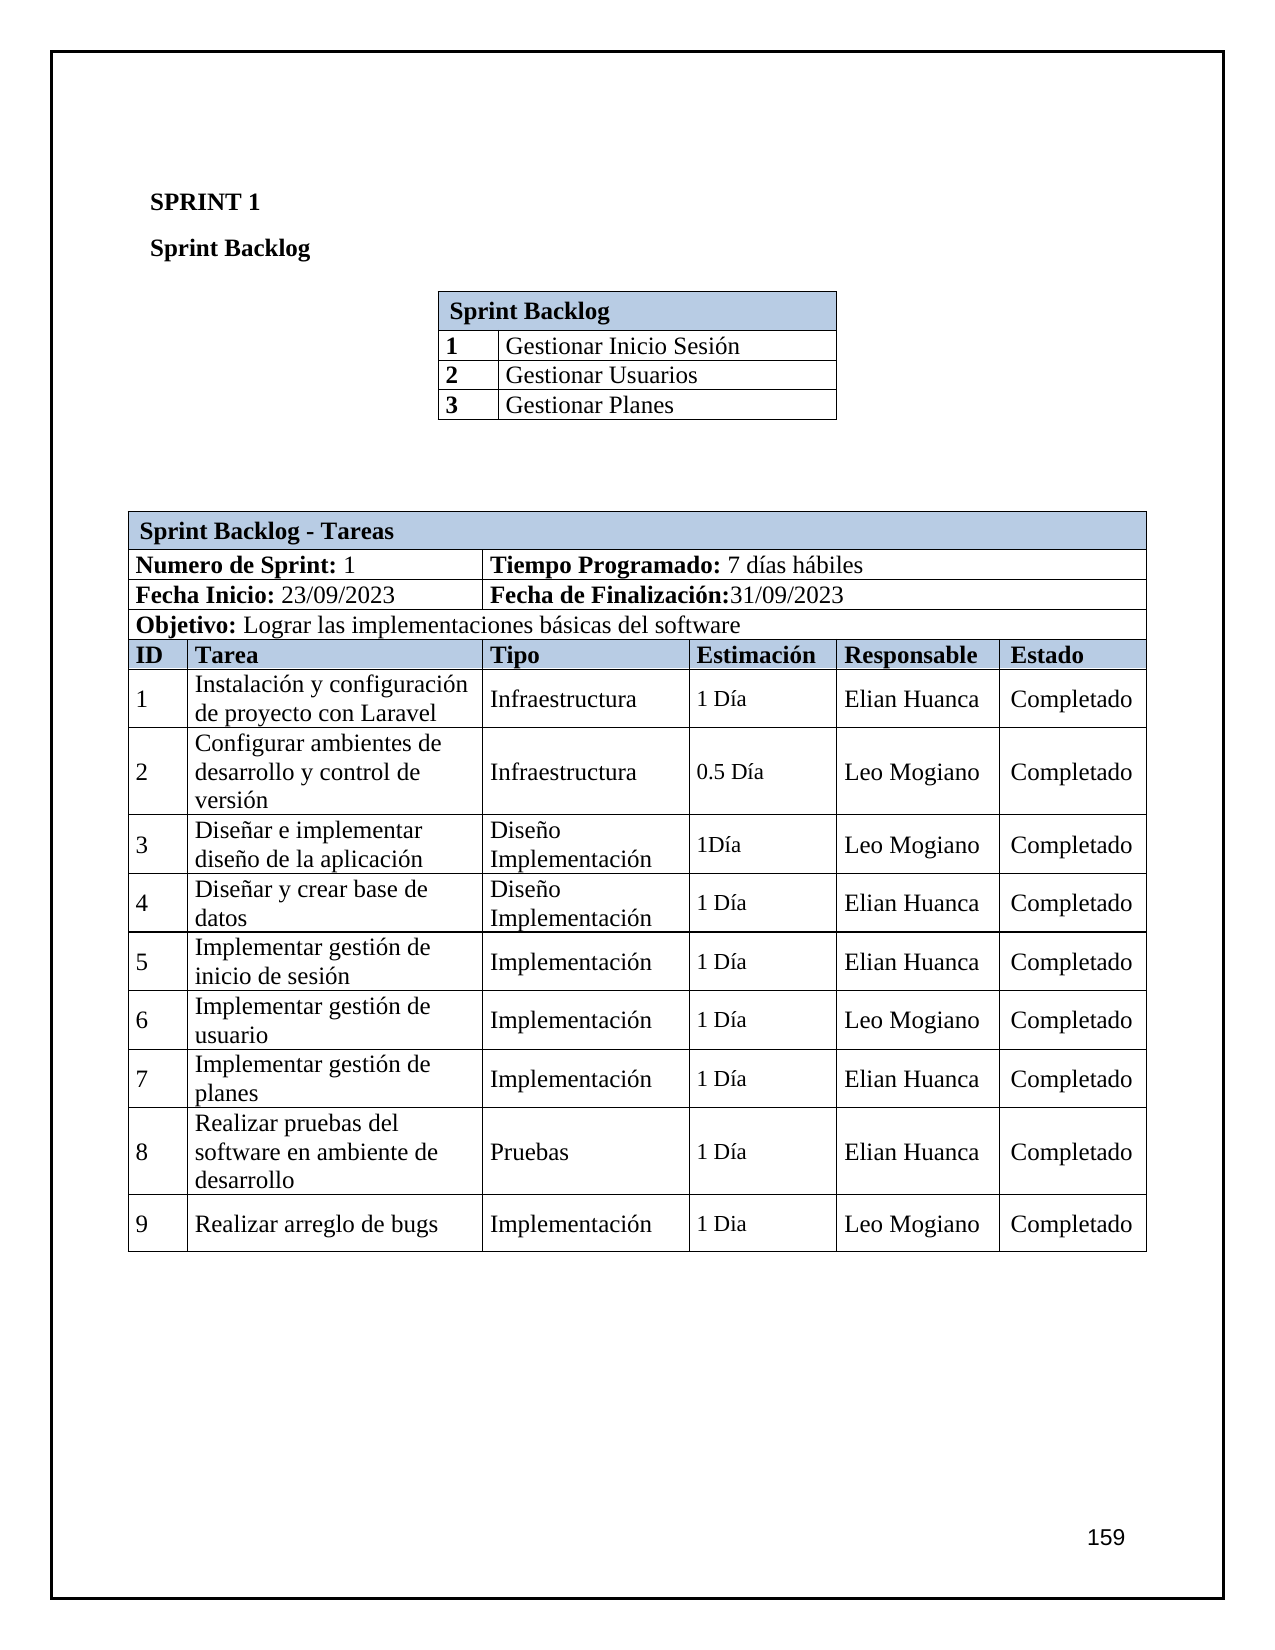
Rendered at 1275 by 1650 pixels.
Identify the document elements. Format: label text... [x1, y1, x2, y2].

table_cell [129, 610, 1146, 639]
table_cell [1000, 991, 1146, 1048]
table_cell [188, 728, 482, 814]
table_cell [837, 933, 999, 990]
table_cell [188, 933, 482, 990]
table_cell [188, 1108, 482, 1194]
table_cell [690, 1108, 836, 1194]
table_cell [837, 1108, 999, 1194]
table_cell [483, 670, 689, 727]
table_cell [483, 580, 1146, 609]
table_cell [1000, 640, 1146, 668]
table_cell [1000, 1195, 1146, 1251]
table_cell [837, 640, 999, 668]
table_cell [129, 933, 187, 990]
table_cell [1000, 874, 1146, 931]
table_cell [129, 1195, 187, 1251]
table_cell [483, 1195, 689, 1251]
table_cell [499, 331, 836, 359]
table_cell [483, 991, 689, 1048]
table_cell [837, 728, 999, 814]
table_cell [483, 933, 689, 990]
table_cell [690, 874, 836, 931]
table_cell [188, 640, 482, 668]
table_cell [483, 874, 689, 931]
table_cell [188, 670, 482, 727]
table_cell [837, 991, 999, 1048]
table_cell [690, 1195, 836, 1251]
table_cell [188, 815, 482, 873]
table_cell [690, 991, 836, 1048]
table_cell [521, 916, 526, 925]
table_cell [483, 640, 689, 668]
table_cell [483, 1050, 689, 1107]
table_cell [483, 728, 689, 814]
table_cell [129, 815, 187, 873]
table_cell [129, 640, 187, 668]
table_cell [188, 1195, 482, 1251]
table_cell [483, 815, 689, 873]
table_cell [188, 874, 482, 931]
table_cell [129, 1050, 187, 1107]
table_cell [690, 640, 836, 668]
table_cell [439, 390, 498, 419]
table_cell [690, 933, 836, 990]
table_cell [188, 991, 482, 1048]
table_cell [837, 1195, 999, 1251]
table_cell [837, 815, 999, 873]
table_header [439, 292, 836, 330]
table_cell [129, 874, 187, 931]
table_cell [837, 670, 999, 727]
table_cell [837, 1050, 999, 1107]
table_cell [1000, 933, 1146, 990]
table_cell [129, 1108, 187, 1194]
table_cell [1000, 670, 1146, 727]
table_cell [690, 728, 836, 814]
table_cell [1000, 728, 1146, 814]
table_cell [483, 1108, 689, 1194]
text Sprint Backlog [150, 233, 1125, 262]
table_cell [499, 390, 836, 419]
subtitle SPRINT 1 [150, 187, 1125, 216]
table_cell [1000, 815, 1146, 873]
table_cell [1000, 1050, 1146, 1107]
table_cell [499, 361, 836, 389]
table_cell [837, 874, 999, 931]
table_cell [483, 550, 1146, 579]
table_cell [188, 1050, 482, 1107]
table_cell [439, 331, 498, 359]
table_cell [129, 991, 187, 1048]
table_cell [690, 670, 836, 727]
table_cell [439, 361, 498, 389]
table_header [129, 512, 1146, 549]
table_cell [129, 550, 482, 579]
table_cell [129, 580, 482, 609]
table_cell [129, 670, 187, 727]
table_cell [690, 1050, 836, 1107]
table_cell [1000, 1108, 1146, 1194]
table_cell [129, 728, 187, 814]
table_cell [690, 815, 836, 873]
